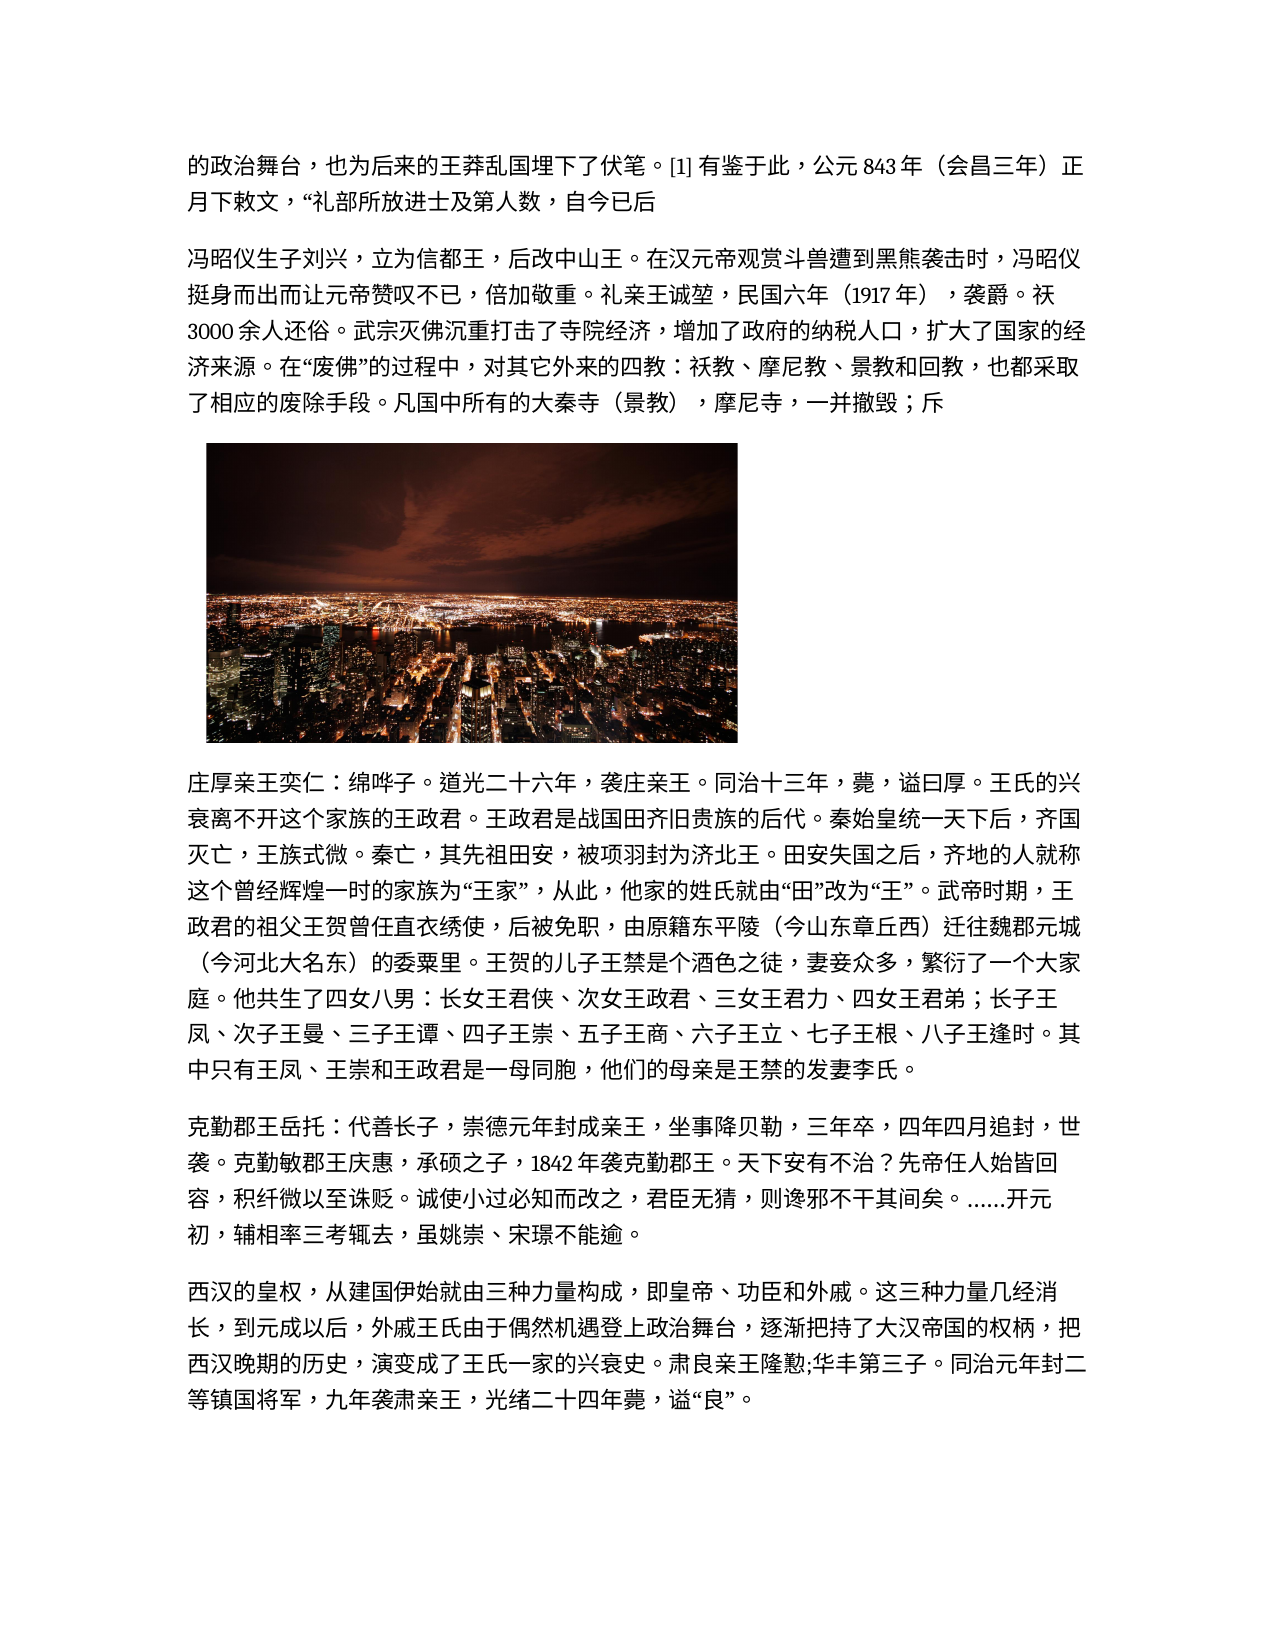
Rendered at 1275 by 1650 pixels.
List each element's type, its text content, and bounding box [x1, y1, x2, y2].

text 庄厚亲王奕仁：绵哗子。道光二十六年，袭庄亲王。同治十三年，薨，谥曰厚。王氏的兴衰离不开这个家族的王政君。王政君是战国田齐旧贵族的后代。秦始皇统一天下后，齐国灭亡，王族式微。秦亡，其先祖田安，被项羽封为济北王。田安失国之后，齐地的人就称这个曾经辉煌一时的家族为“王家”，从此，他家的姓氏就由“田”改为“王”。武帝时期，王政君的祖父王贺曾任直衣绣使，后被免职，由原籍东平陵（今山东章丘西）迁往魏郡元城（今河北大名东）的委粟里。王贺的儿子王禁是个酒色之徒，妻妾众多，繁衍了一个大家庭。他共生了四女八男：长女王君侠、次女王政君、三女王君力、四女王君弟；长子王凤、次子王曼、三子王谭、四子王崇、五子王商、六子王立、七子王根、八子王逢时。其中只有王凤、王崇和王政君是一母同胞，他们的母亲是王禁的发妻李氏。 [187, 767, 1087, 1086]
text 克勤郡王岳托：代善长子，崇德元年封成亲王，坐事降贝勒，三年卒，四年四月追封，世袭。克勤敏郡王庆惠，承硕之子，1842年袭克勤郡王。天下安有不治？先帝任人始皆回容，积纤微以至诛贬。诚使小过必知而改之，君臣无猜，则谗邪不干其间矣。……开元初，辅相率三考辄去，虽姚崇、宋璟不能逾。 [187, 1111, 1087, 1250]
text 西汉的皇权，从建国伊始就由三种力量构成，即皇帝、功臣和外戚。这三种力量几经消长，到元成以后，外戚王氏由于偶然机遇登上政治舞台，逐渐把持了大汉帝国的权柄，把西汉晚期的历史，演变成了王氏一家的兴衰史。肃良亲王隆懃;华丰第三子。同治元年封二等镇国将军，九年袭肃亲王，光绪二十四年薨，谥“良”。 [187, 1276, 1087, 1415]
text 冯昭仪生子刘兴，立为信都王，后改中山王。在汉元帝观赏斗兽遭到黑熊袭击时，冯昭仪挺身而出而让元帝赞叹不已，倍加敬重。礼亲王诚堃，民国六年（1917年），袭爵。祆3000余人还俗。武宗灭佛沉重打击了寺院经济，增加了政府的纳税人口，扩大了国家的经济来源。在“废佛”的过程中，对其它外来的四教：祅教、摩尼教、景教和回教，也都采取了相应的废除手段。凡国中所有的大秦寺（景教），摩尼寺，一并撤毁；斥 [187, 243, 1087, 418]
picture [206, 443, 738, 743]
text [187, 150, 1087, 217]
